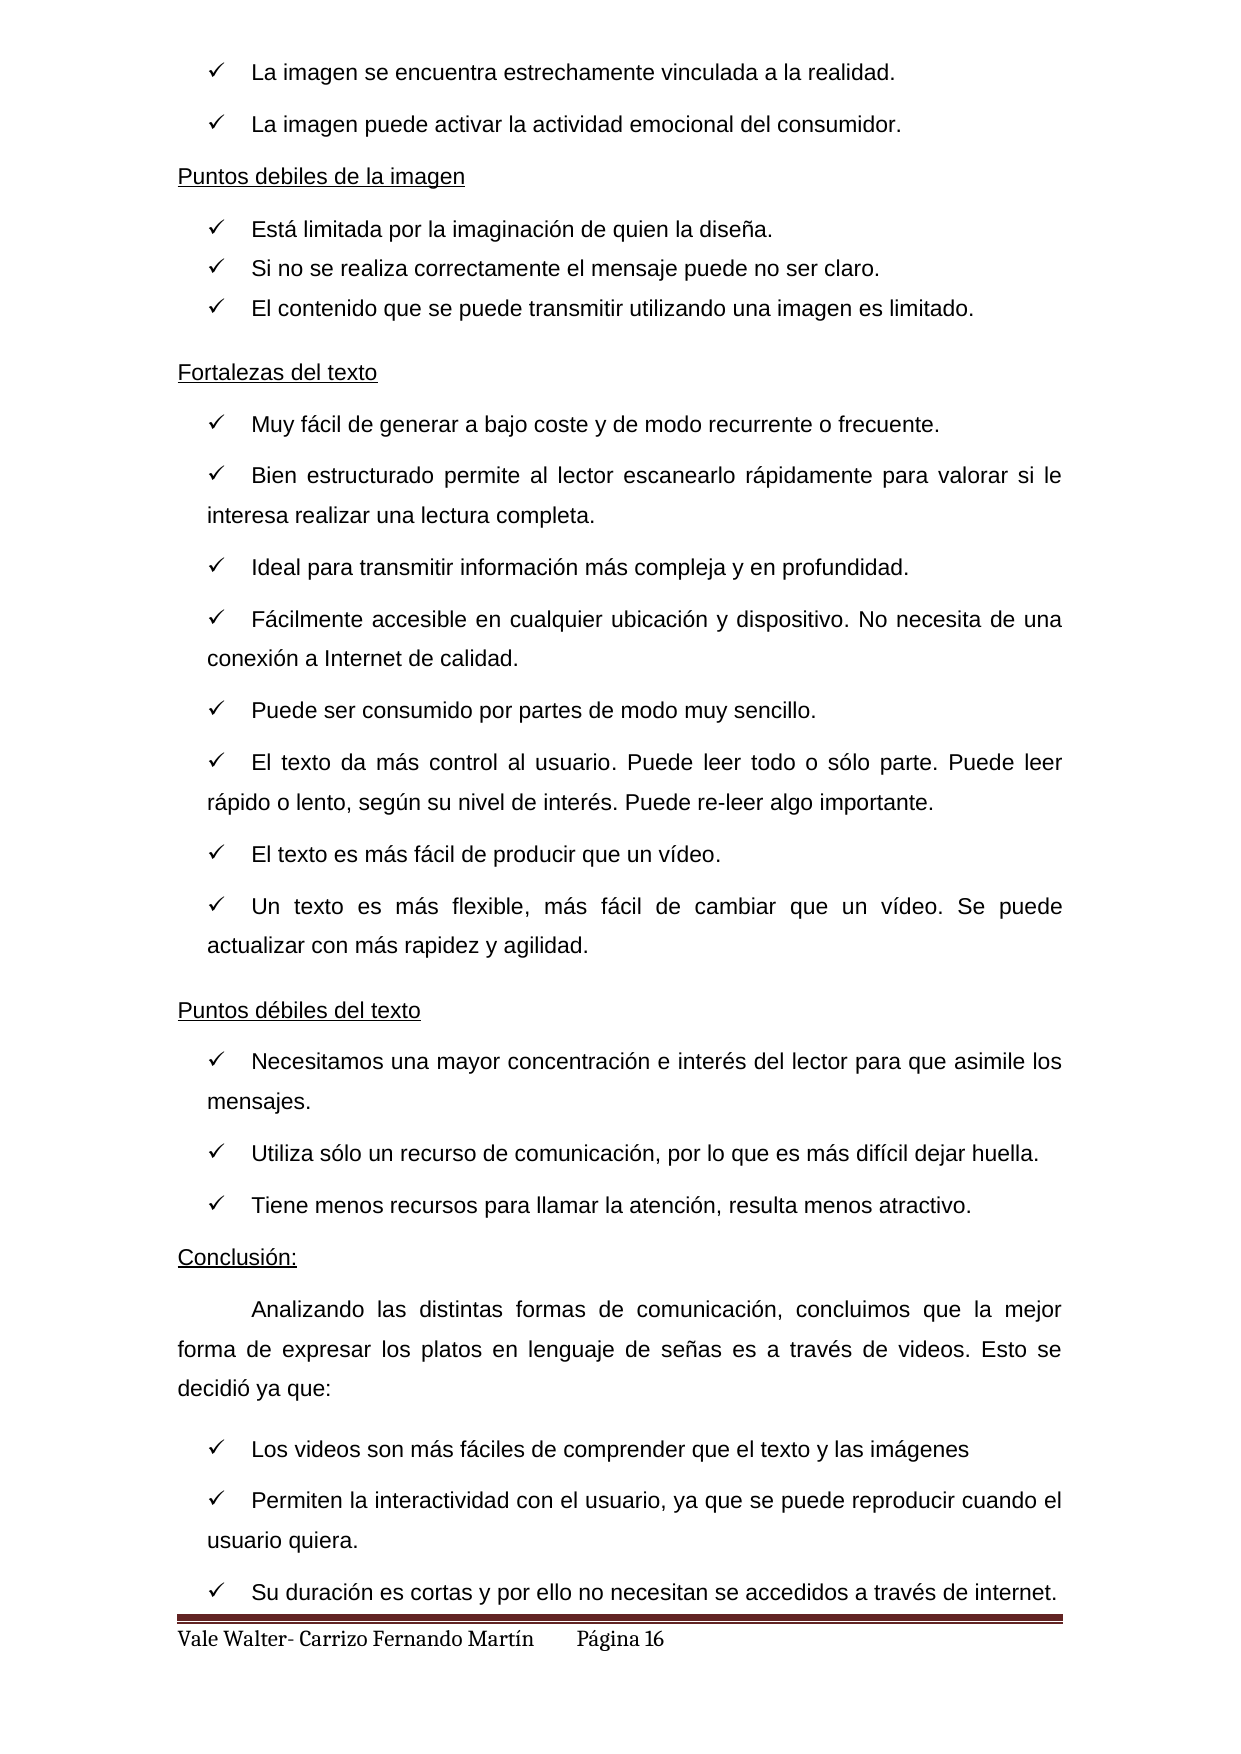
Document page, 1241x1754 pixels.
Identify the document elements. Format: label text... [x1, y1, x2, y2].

list Fácilmente accesible en cualquier ubicación y dispositivo. No necesita de una conexión a Internet de calidad. [207, 606, 1063, 672]
list Utiliza sólo un recurso de comunicación, por lo que es más difícil dejar huella. [207, 1139, 1063, 1166]
list Los videos son más fáciles de comprender que el texto y las imágenes [207, 1436, 1063, 1462]
list La imagen se encuentra estrechamente vinculada a la realidad. [207, 59, 1063, 85]
text Puntos débiles del texto [177, 997, 1063, 1023]
list Un texto es más flexible, más fácil de cambiar que un vídeo. Se puede actualizar con más rapidez y agilidad. [207, 893, 1063, 959]
text Fortalezas del texto [177, 359, 1063, 386]
text Conclusión: [177, 1243, 1063, 1270]
list El contenido que se puede transmitir utilizando una imagen es limitado. [207, 295, 1063, 321]
list Necesitamos una mayor concentración e interés del lector para que asimile los mensajes. [207, 1048, 1063, 1114]
list Puede ser consumido por partes de modo muy sencillo. [207, 697, 1063, 724]
list Permiten la interactividad con el usuario, ya que se puede reproducir cuando el usuario quiera. [207, 1487, 1063, 1553]
list Tiene menos recursos para llamar la atención, resulta menos atractivo. [207, 1192, 1063, 1218]
text Puntos debiles de la imagen [177, 163, 1063, 189]
list Muy fácil de generar a bajo coste y de modo recurrente o frecuente. [207, 411, 1063, 437]
list Si no se realiza correctamente el mensaje puede no ser claro. [207, 255, 1063, 282]
list Ideal para transmitir información más compleja y en profundidad. [207, 554, 1063, 580]
list Su duración es cortas y por ello no necesitan se accedidos a través de internet. [207, 1579, 1063, 1605]
list Está limitada por la imaginación de quien la diseña. [207, 216, 1063, 242]
list El texto es más fácil de producir que un vídeo. [207, 841, 1063, 867]
list El texto da más control al usuario. Puede leer todo o sólo parte. Puede leer rápido o lento, según su nivel de interés. Puede re-leer algo importante. [207, 749, 1063, 815]
list La imagen puede activar la actividad emocional del consumidor. [207, 111, 1063, 137]
text Analizando las distintas formas de comunicación, concluimos que la mejor forma de expresar los platos en lenguaje de señas es a través de videos. Esto se decidió ya que: [177, 1296, 1063, 1402]
list Bien estructurado permite al lector escanearlo rápidamente para valorar si le interesa realizar una lectura completa. [207, 462, 1063, 528]
